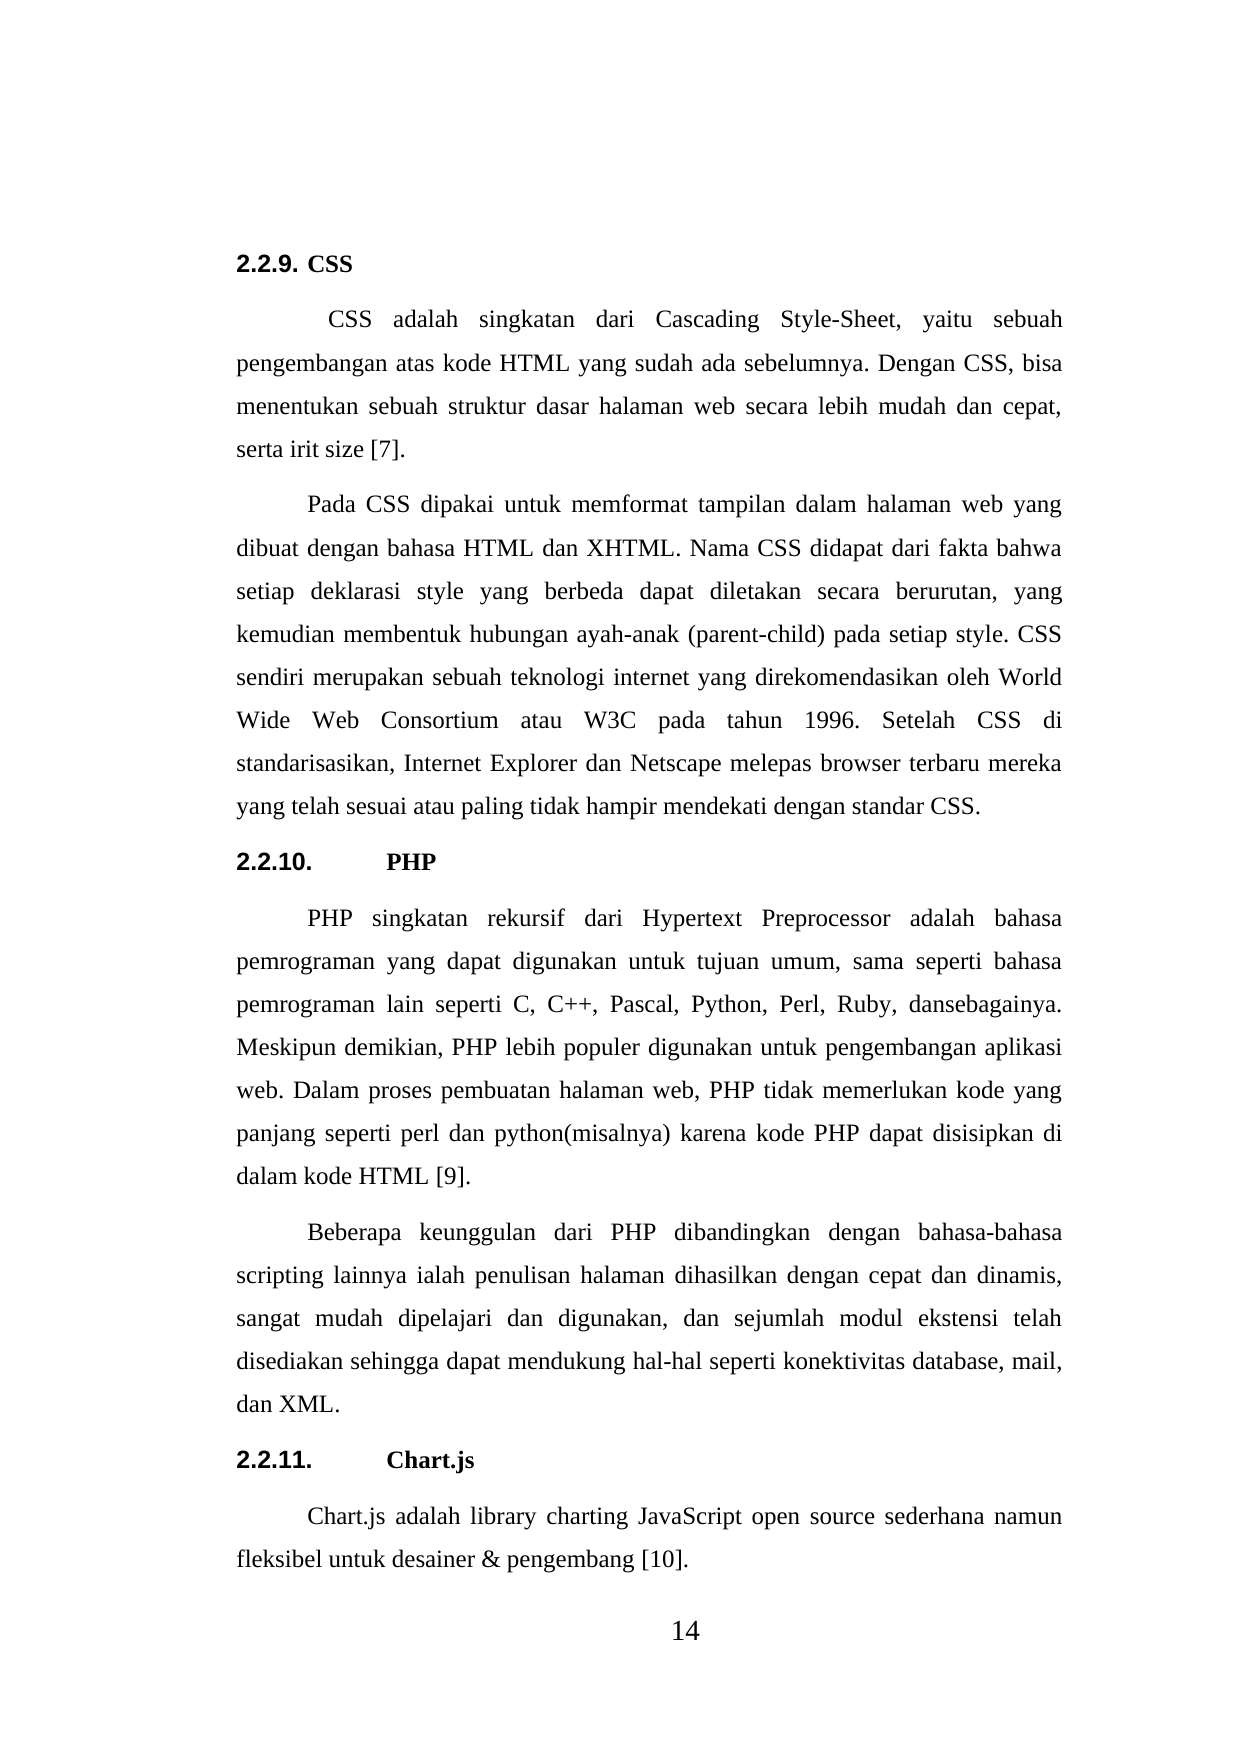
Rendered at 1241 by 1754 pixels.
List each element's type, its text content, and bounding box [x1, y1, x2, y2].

text Chart.js adalah library charting JavaScript open source sederhana namun fleksibel untuk desainer & pengembang [10]. [236, 1501, 1063, 1573]
subtitle CSS [236, 249, 1063, 278]
text PHP singkatan rekursif dari Hypertext Preprocessor adalah bahasa pemrograman yang dapat digunakan untuk tujuan umum, sama seperti bahasa pemrograman lain seperti C, C++, Pascal, Python, Perl, Ruby, dansebagainya. Meskipun demikian, PHP lebih populer digunakan untuk pengembangan aplikasi web. Dalam proses pembuatan halaman web, PHP tidak memerlukan kode yang panjang seperti perl dan python(misalnya) karena kode PHP dapat disisipkan di dalam kode HTML [9]. [236, 903, 1063, 1190]
text CSS adalah singkatan dari Cascading Style-Sheet, yaitu sebuah pengembangan atas kode HTML yang sudah ada sebelumnya. Dengan CSS, bisa menentukan sebuah struktur dasar halaman web secara lebih mudah dan cepat, serta irit size [7]. [236, 304, 1063, 463]
subtitle Chart.js [236, 1445, 1063, 1474]
subtitle PHP [236, 847, 1063, 876]
text Beberapa keunggulan dari PHP dibandingkan dengan bahasa-bahasa scripting lainnya ialah penulisan halaman dihasilkan dengan cepat dan dinamis, sangat mudah dipelajari dan digunakan, dan sejumlah modul ekstensi telah disediakan sehingga dapat mendukung hal-hal seperti konektivitas database, mail, dan XML. [236, 1217, 1063, 1418]
text Pada CSS dipakai untuk memformat tampilan dalam halaman web yang dibuat dengan bahasa HTML dan XHTML. Nama CSS didapat dari fakta bahwa setiap deklarasi style yang berbeda dapat diletakan secara berurutan, yang kemudian membentuk hubungan ayah-anak (parent-child) pada setiap style. CSS sendiri merupakan sebuah teknologi internet yang direkomendasikan oleh World Wide Web Consortium atau W3C pada tahun 1996. Setelah CSS di standarisasikan, Internet Explorer dan Netscape melepas browser terbaru mereka yang telah sesuai atau paling tidak hampir mendekati dengan standar CSS. [236, 489, 1063, 820]
